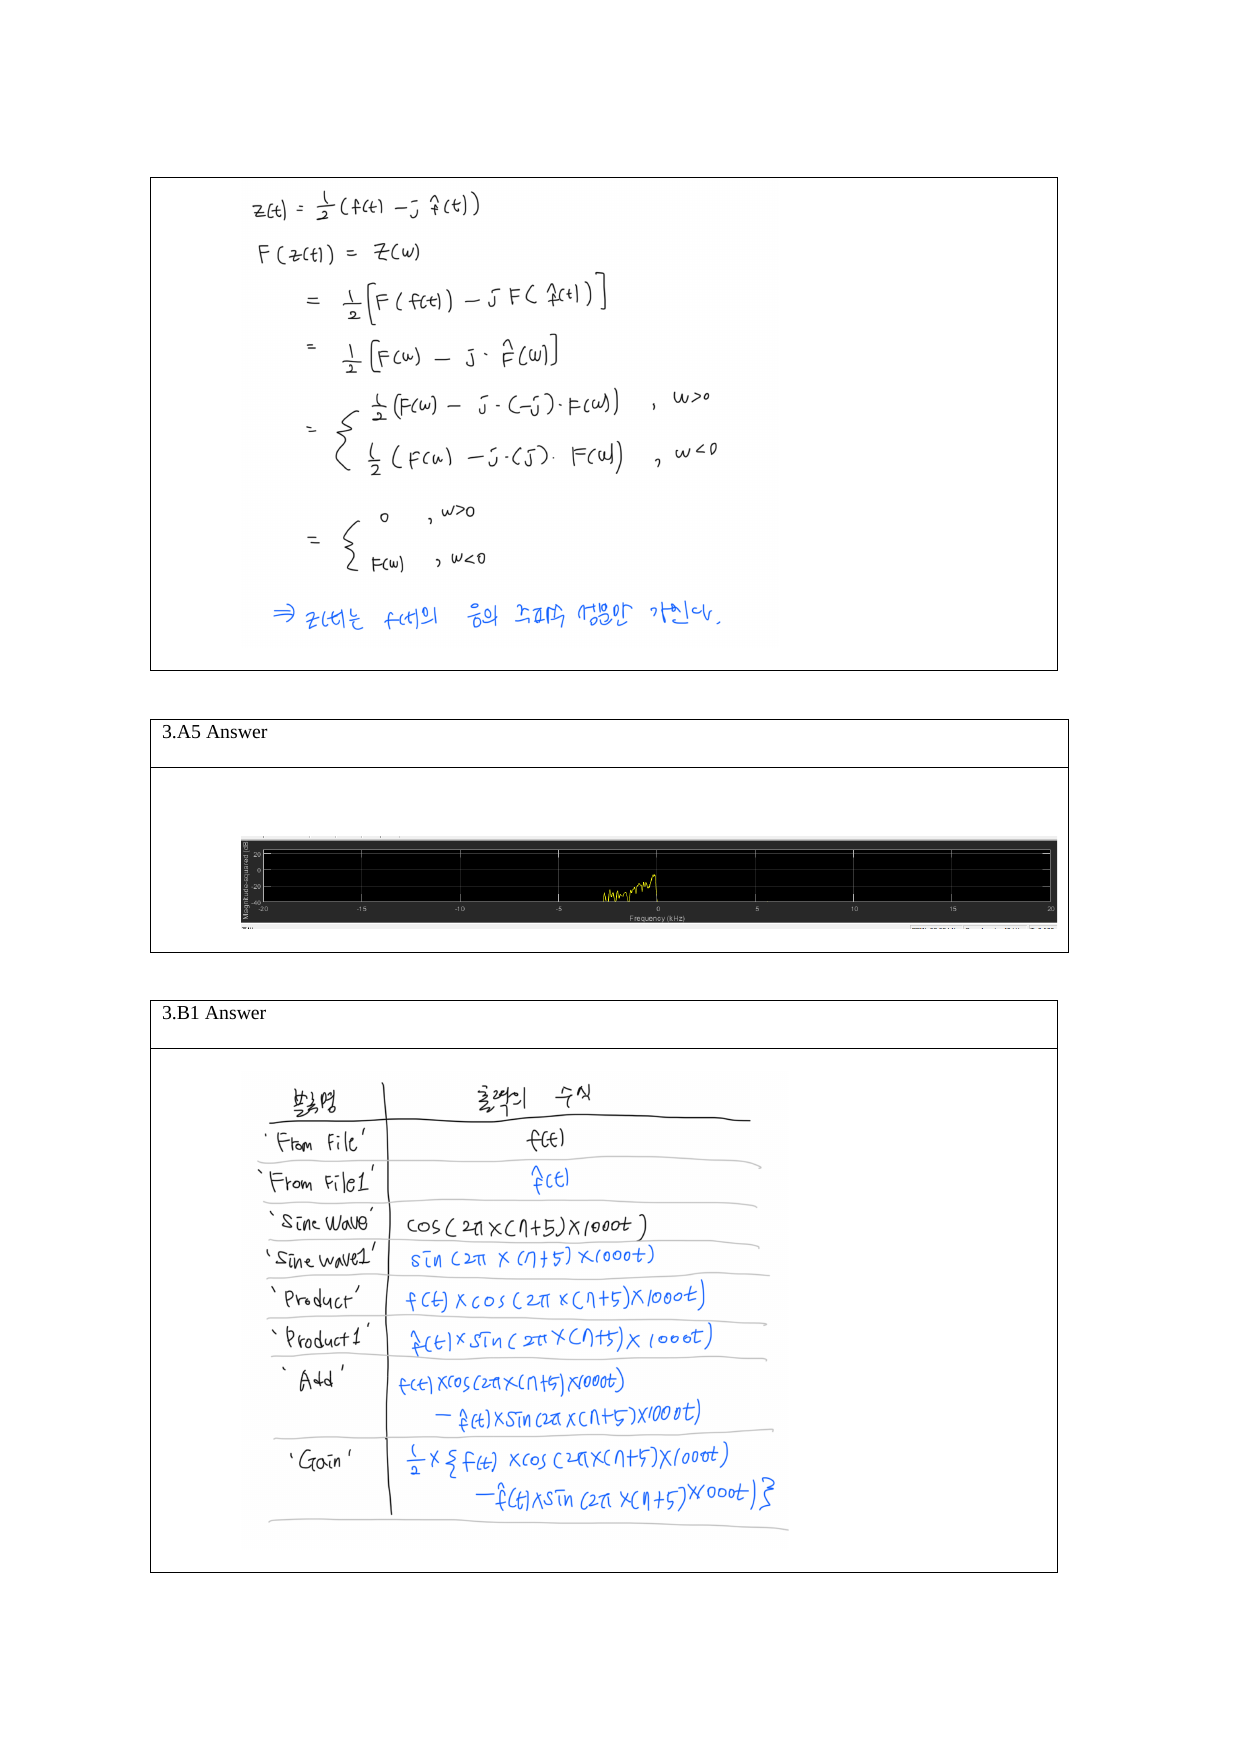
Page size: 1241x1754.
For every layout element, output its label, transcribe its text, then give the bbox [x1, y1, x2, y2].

table_cell [151, 768, 1068, 952]
picture [241, 178, 780, 648]
picture [241, 1071, 789, 1550]
table_cell [151, 178, 1057, 670]
table_header 3.A5 Answer [151, 720, 1068, 767]
table_cell [151, 1049, 1057, 1572]
table_header 3.B1 Answer [151, 1001, 1057, 1048]
picture [241, 836, 1058, 929]
